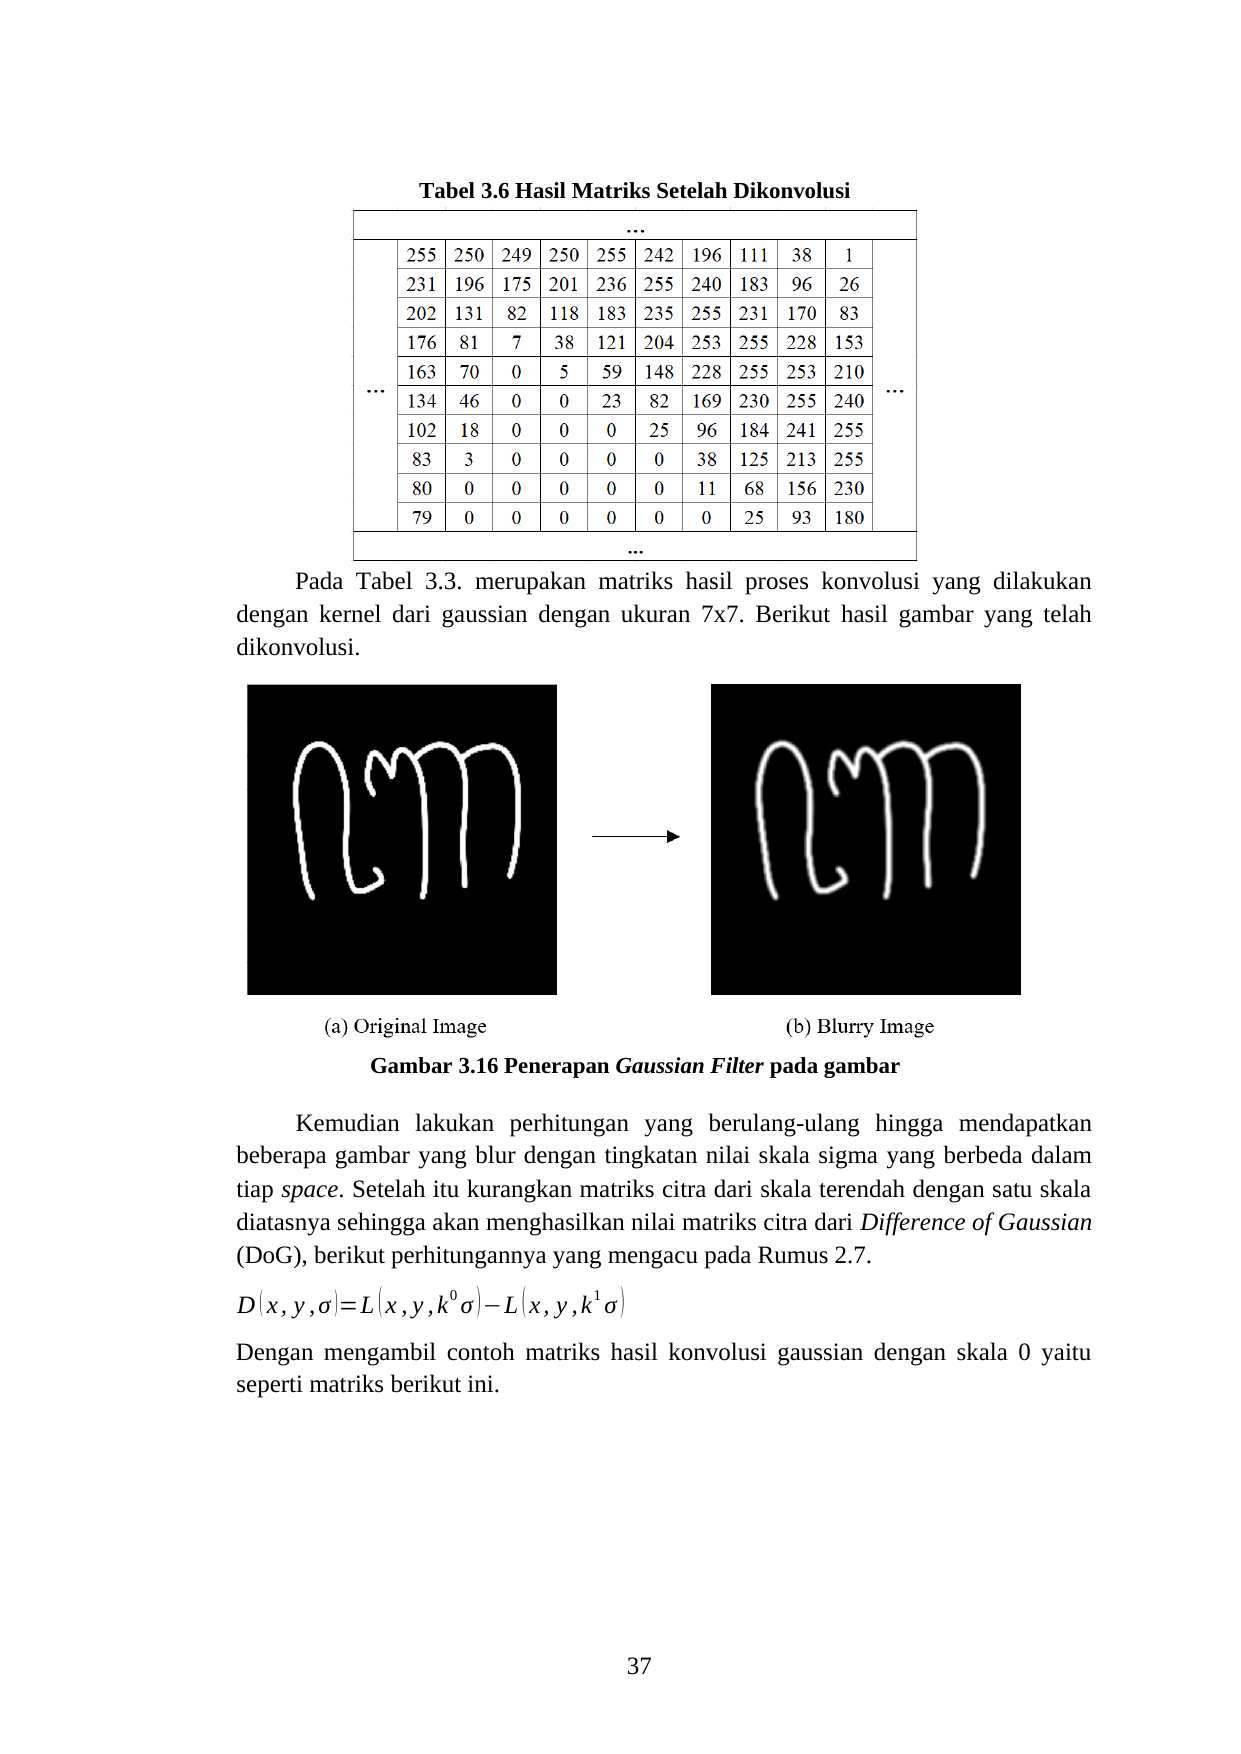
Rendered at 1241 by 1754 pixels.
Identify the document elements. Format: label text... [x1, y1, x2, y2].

text Dengan mengambil contoh matriks hasil konvolusi gaussian dengan skala 0 yaitu seperti matriks berikut ini. [236, 1337, 1092, 1398]
text Pada Tabel 3.3. merupakan matriks hasil proses konvolusi yang dilakukan dengan kernel dari gaussian dengan ukuran 7x7. Berikut hasil gambar yang telah dikonvolusi. [236, 566, 1092, 661]
text Kemudian lakukan perhitungan yang berulang-ulang hingga mendapatkan beberapa gambar yang blur dengan tingkatan nilai skala sigma yang berbeda dalam tiap space. Setelah itu kurangkan matriks citra dari skala terendah dengan satu skala diatasnya sehingga akan menghasilkan nilai matriks citra dari Difference of Gaussian (DoG), berikut perhitungannya yang mengacu pada Rumus 2.7. [236, 1108, 1092, 1268]
picture [242, 677, 1027, 1049]
picture [351, 207, 919, 562]
